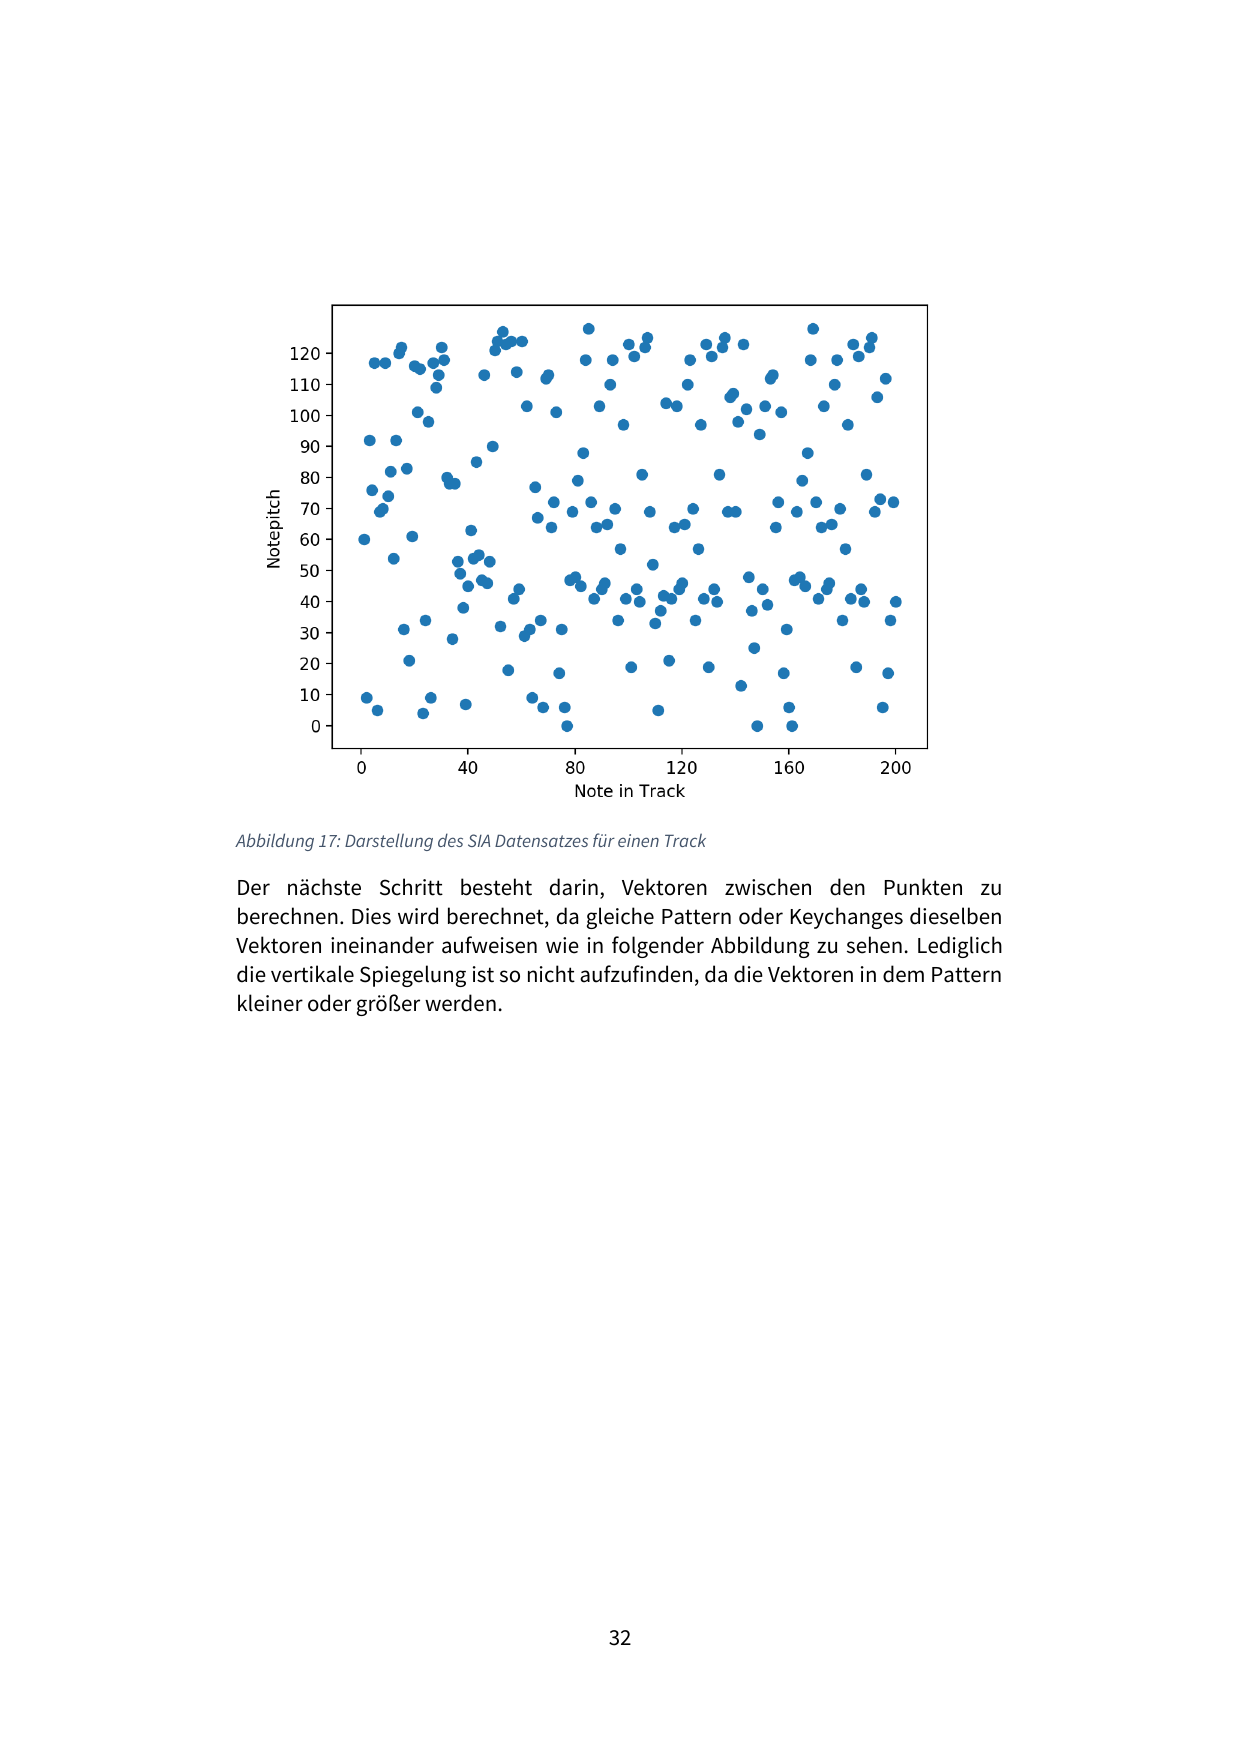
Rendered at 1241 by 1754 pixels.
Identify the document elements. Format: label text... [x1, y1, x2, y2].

picture [236, 236, 1004, 812]
text Der nächste Schritt besteht darin, Vektoren zwischen den Punkten zu berechnen. Dies wird berechnet, da gleiche Pattern oder Keychanges dieselben Vektoren ineinander aufweisen wie in folgender Abbildung zu sehen. Lediglich die vertikale Spiegelung ist so nicht aufzufinden, da die Vektoren in dem Pattern kleiner oder größer werden. [236, 873, 1004, 1017]
